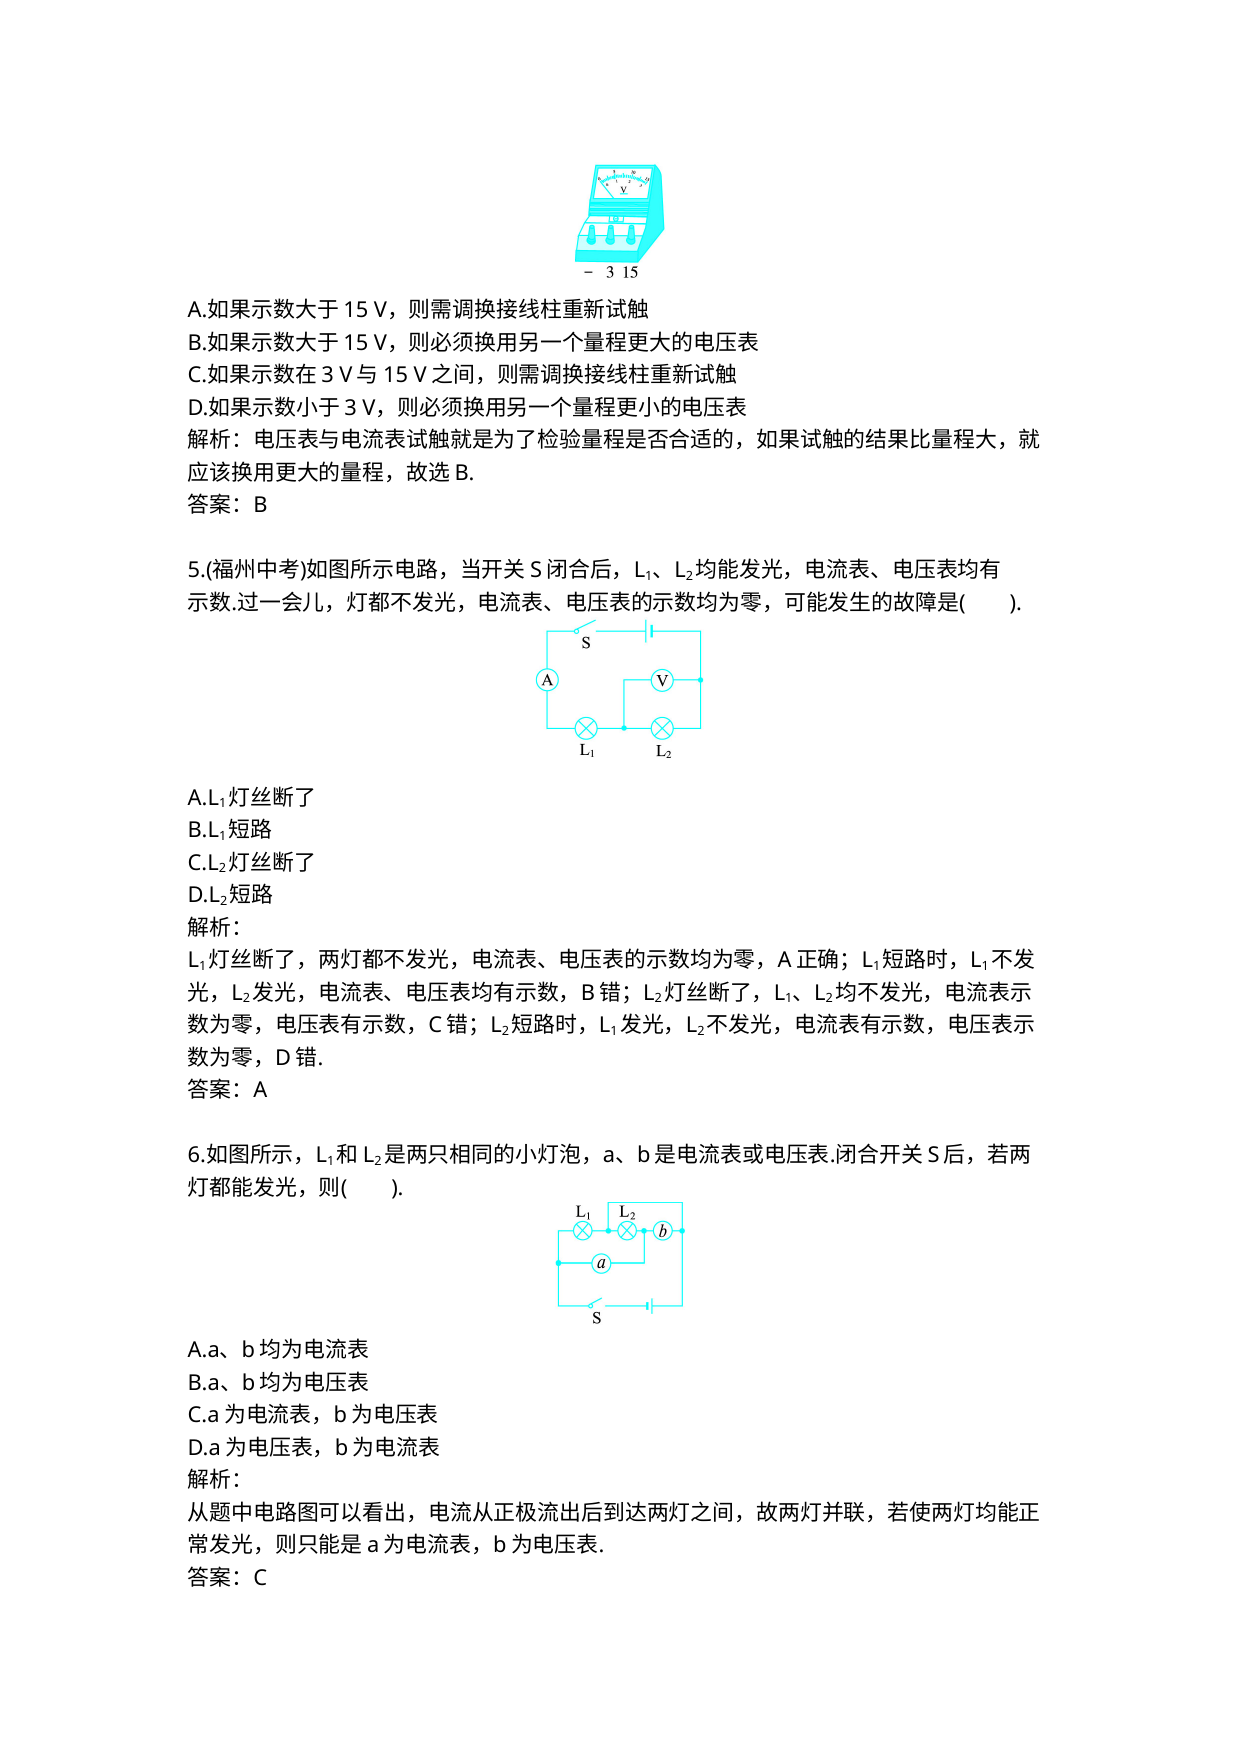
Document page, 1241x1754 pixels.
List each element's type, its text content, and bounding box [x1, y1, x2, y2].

text 5.(福州中考)如图所示电路，当开关S闭合后，L1、L2均能发光，电流表、电压表均有 [187, 552, 1053, 584]
text C.L2灯丝断了 [187, 844, 1053, 877]
text 答案：C [187, 1559, 1053, 1592]
text 答案：B [187, 487, 1053, 519]
text B.a、b均为电压表 [187, 1364, 1053, 1397]
text 从题中电路图可以看出，电流从正极流出后到达两灯之间，故两灯并联，若使两灯均能正常发光，则只能是a为电流表，b为电压表. [187, 1494, 1053, 1559]
text B.L1短路 [187, 812, 1053, 844]
text 6.如图所示，L1和L2是两只相同的小灯泡，a、b是电流表或电压表.闭合开关S后，若两灯都能发光，则( ). [187, 1137, 1053, 1202]
text B.如果示数大于15 V，则必须换用另一个量程更大的电压表 [187, 324, 1053, 357]
text A.L1灯丝断了 [187, 779, 1053, 812]
text 解析： [187, 909, 1053, 942]
text A.a、b均为电流表 [187, 1332, 1053, 1364]
text A.如果示数大于15 V，则需调换接线柱重新试触 [187, 292, 1053, 324]
text D.如果示数小于3 V，则必须换用另一个量程更小的电压表 [187, 389, 1053, 422]
text 示数.过一会儿，灯都不发光，电流表、电压表的示数均为零，可能发生的故障是( ). [187, 584, 1053, 617]
text 解析： [187, 1462, 1053, 1494]
text L1灯丝断了，两灯都不发光，电流表、电压表的示数均为零，A正确；L1短路时，L1不发光，L2发光，电流表、电压表均有示数，B错；L2灯丝断了，L1、L2均不发光，电流表示数为零，电压表有示数，C错；L2短路时，L1发光，L2不发光，电流表有示数，电压表示数为零，D错. [187, 942, 1053, 1072]
text C.a为电流表，b为电压表 [187, 1397, 1053, 1429]
text C.如果示数在3 V与15 V之间，则需调换接线柱重新试触 [187, 357, 1053, 389]
text D.L2短路 [187, 877, 1053, 909]
text 答案：A [187, 1072, 1053, 1104]
text D.a为电压表，b为电流表 [187, 1429, 1053, 1462]
text 解析：电压表与电流表试触就是为了检验量程是否合适的，如果试触的结果比量程大，就应该换用更大的量程，故选B. [187, 422, 1053, 487]
